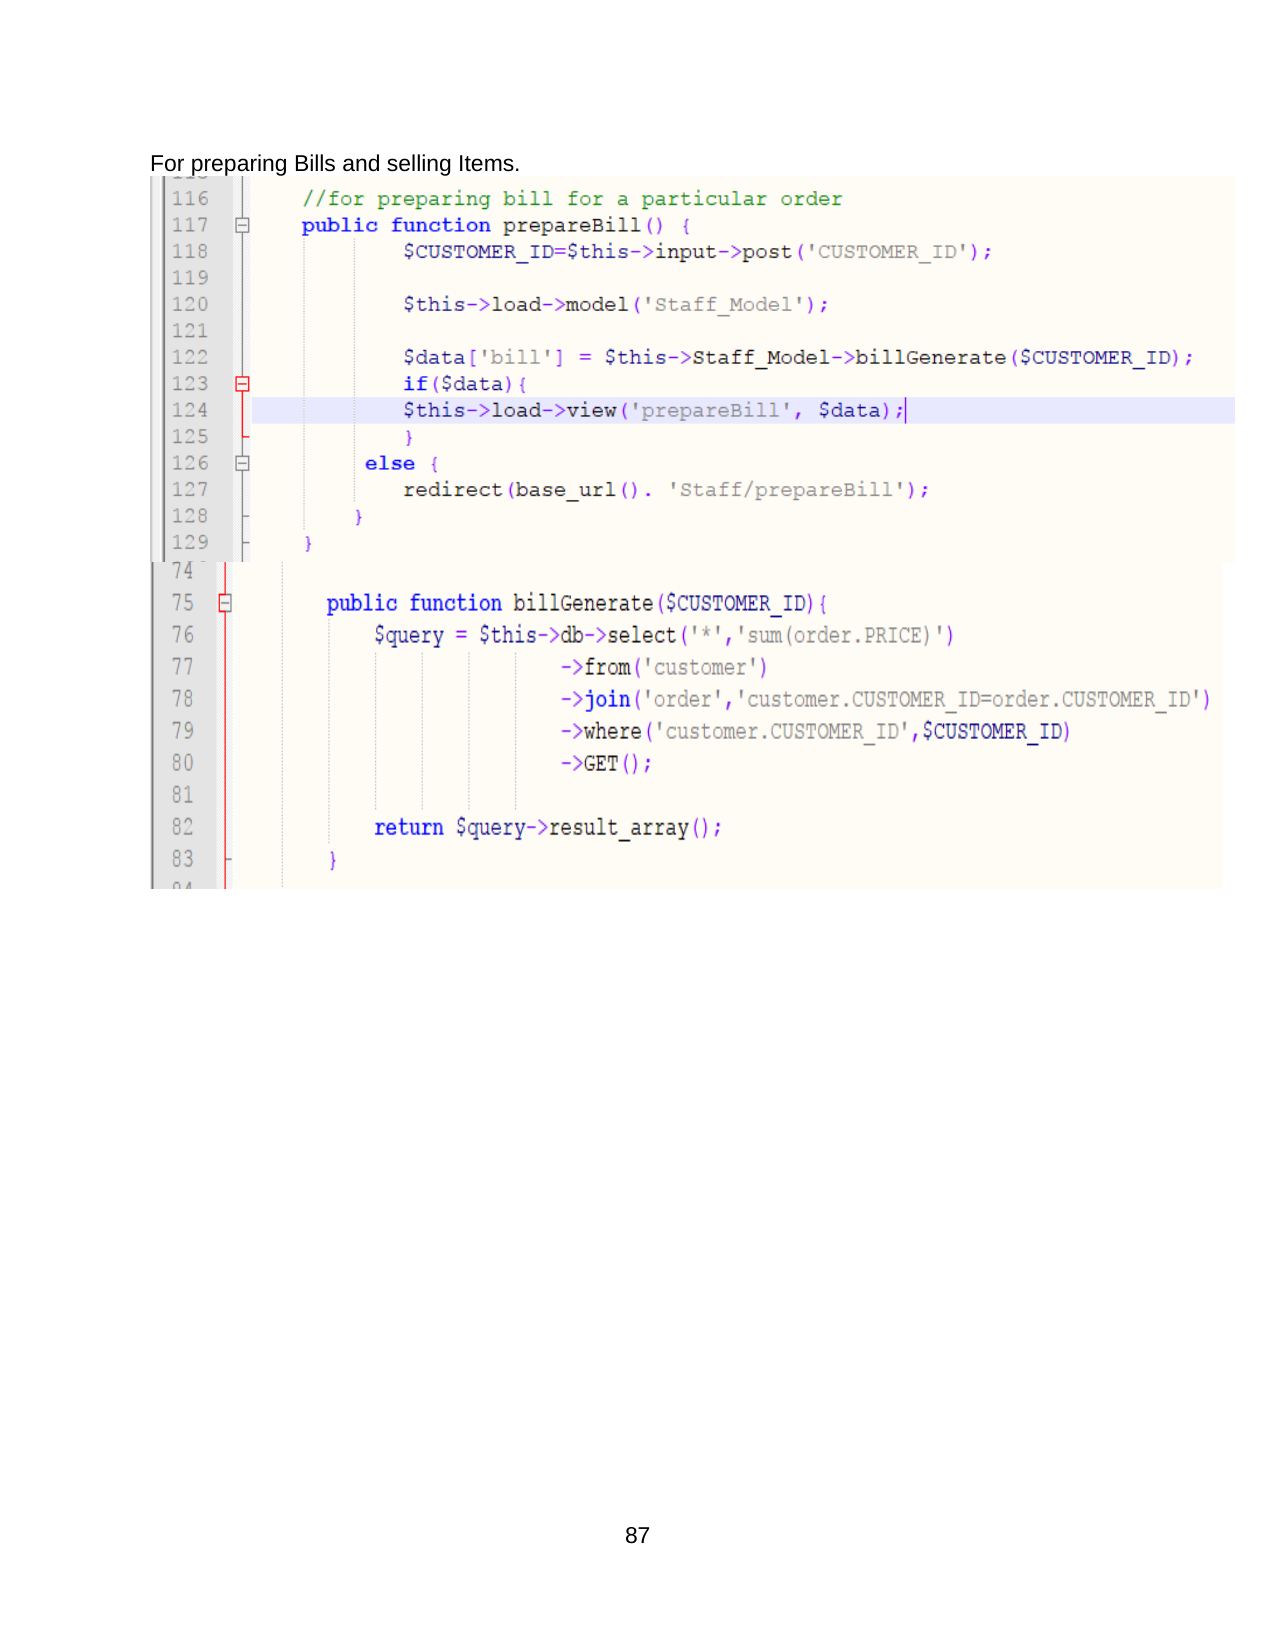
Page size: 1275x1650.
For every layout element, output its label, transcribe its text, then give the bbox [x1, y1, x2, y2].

picture [150, 176, 1235, 889]
text For preparing Bills and selling Items. [150, 150, 1125, 176]
